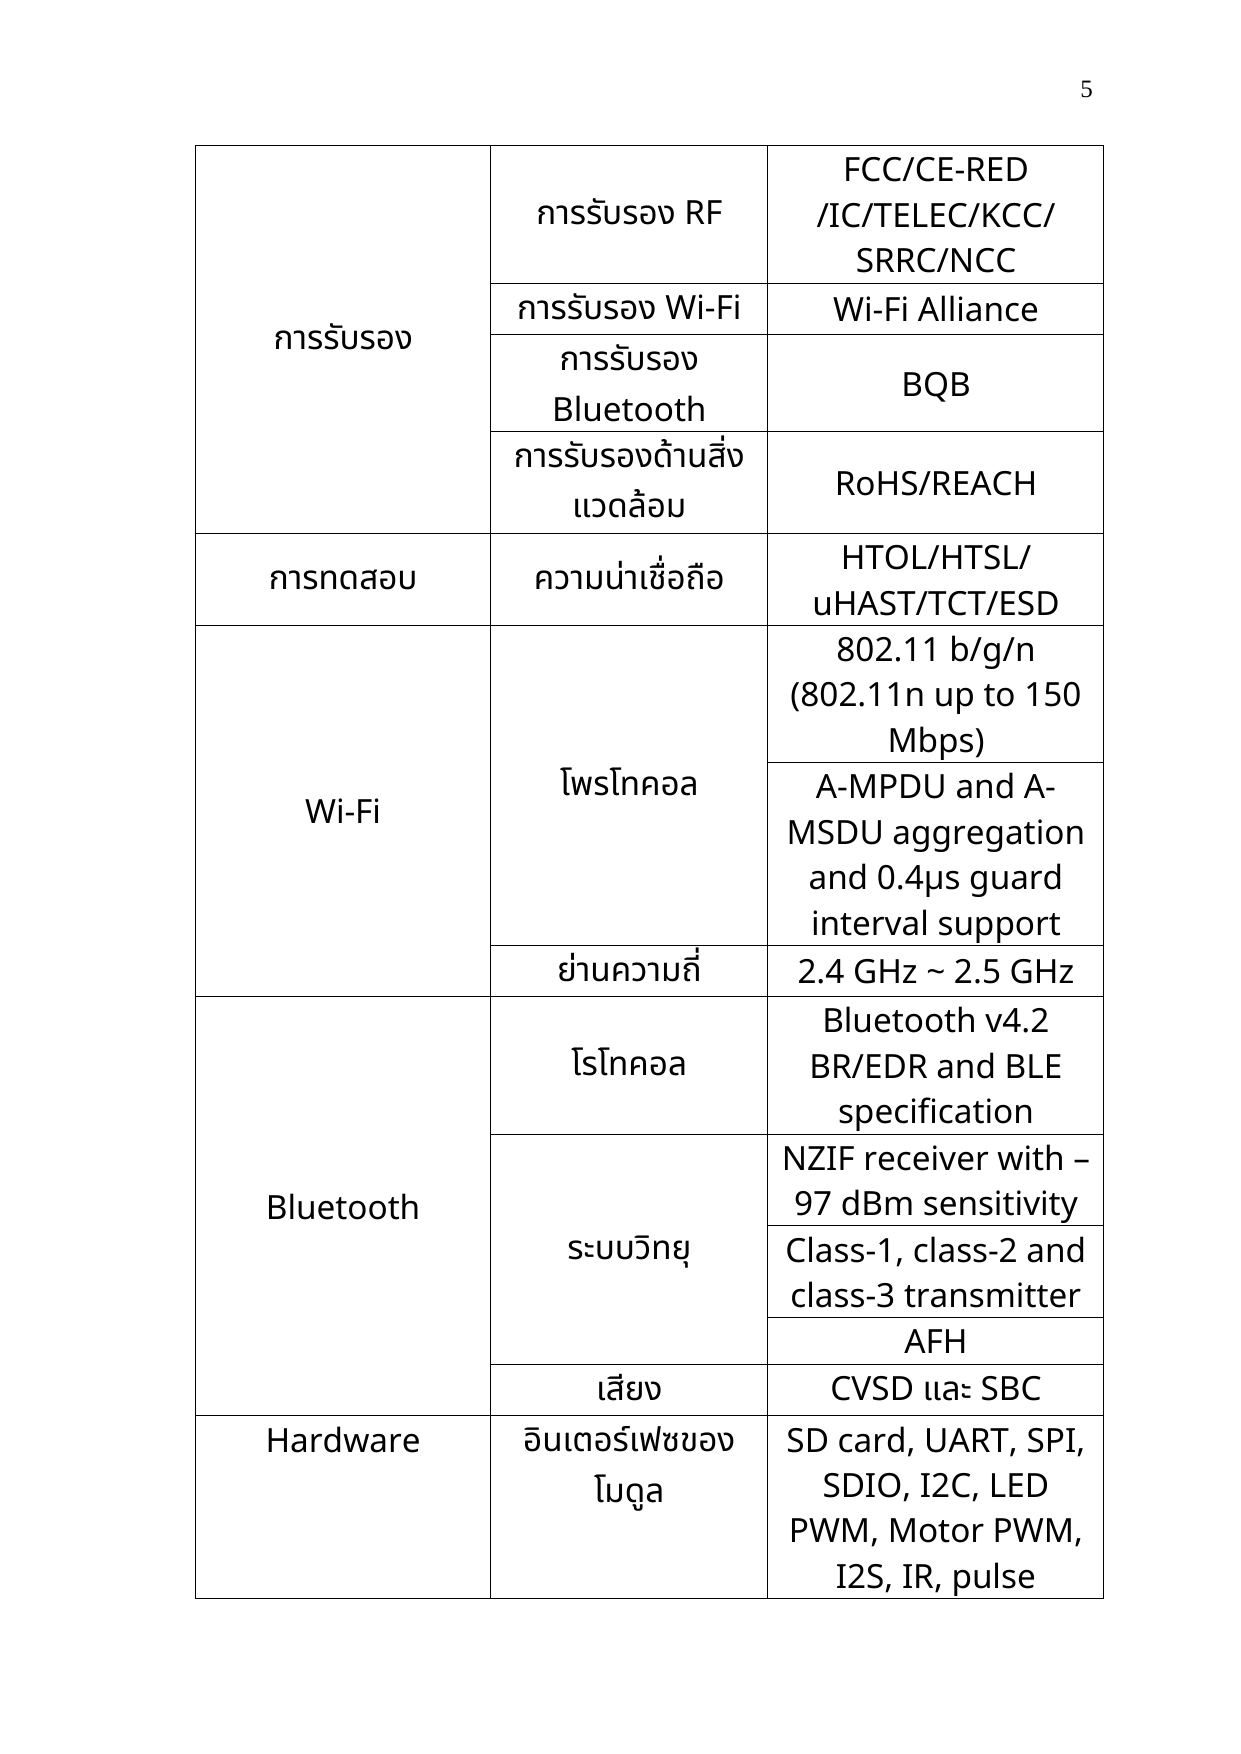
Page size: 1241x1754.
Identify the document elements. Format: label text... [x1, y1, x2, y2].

table_cell AFH [768, 1318, 1103, 1364]
table_cell BQB [768, 335, 1103, 431]
table_cell โรโทคอล [491, 997, 767, 1133]
table_cell 2.4 GHz ~ 2.5 GHz [768, 946, 1103, 996]
table_cell โพรโทคอล [491, 626, 767, 945]
table_cell การรับรอง RF [491, 146, 767, 282]
table_cell CVSD และ SBC [768, 1365, 1103, 1415]
table_cell การรับรอง Wi-Fi [491, 284, 767, 334]
table_cell Wi-Fi [196, 626, 490, 996]
table_cell RoHS/REACH [768, 432, 1103, 533]
table_cell อินเตอร์เฟซของโมดูล [491, 1416, 767, 1598]
table_cell การรับรองด้านสิ่งแวดล้อม [491, 432, 767, 533]
table_cell Class-1, class-2 and class-3 transmitter [768, 1226, 1103, 1317]
table_cell Hardware [196, 1416, 490, 1598]
table_cell Bluetooth [196, 997, 490, 1415]
table_cell NZIF receiver with –97 dBm sensitivity [768, 1135, 1103, 1225]
table_cell ความน่าเชื่อถือ [491, 534, 767, 625]
table_cell เสียง [491, 1365, 767, 1415]
table_cell ย่านความถี่ [491, 946, 767, 996]
table_cell 802.11 b/g/n (802.11n up to 150 Mbps) [768, 626, 1103, 762]
table_cell Wi-Fi Alliance [768, 284, 1103, 334]
table_cell การทดสอบ [196, 534, 490, 625]
table_cell FCC/CE-RED /IC/TELEC/KCC/SRRC/NCC [768, 146, 1103, 282]
table_cell HTOL/HTSL/uHAST/TCT/ESD [768, 534, 1103, 625]
table_cell A-MPDU and A-MSDU aggregation and 0.4µs guard interval support [768, 763, 1103, 945]
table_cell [768, 1416, 1103, 1598]
table_cell การรับรอง Bluetooth [491, 335, 767, 431]
table_cell การรับรอง [196, 146, 490, 533]
table_cell Bluetooth v4.2 BR/EDR and BLE specification [768, 997, 1103, 1133]
table_cell ระบบวิทยุ [491, 1135, 767, 1364]
